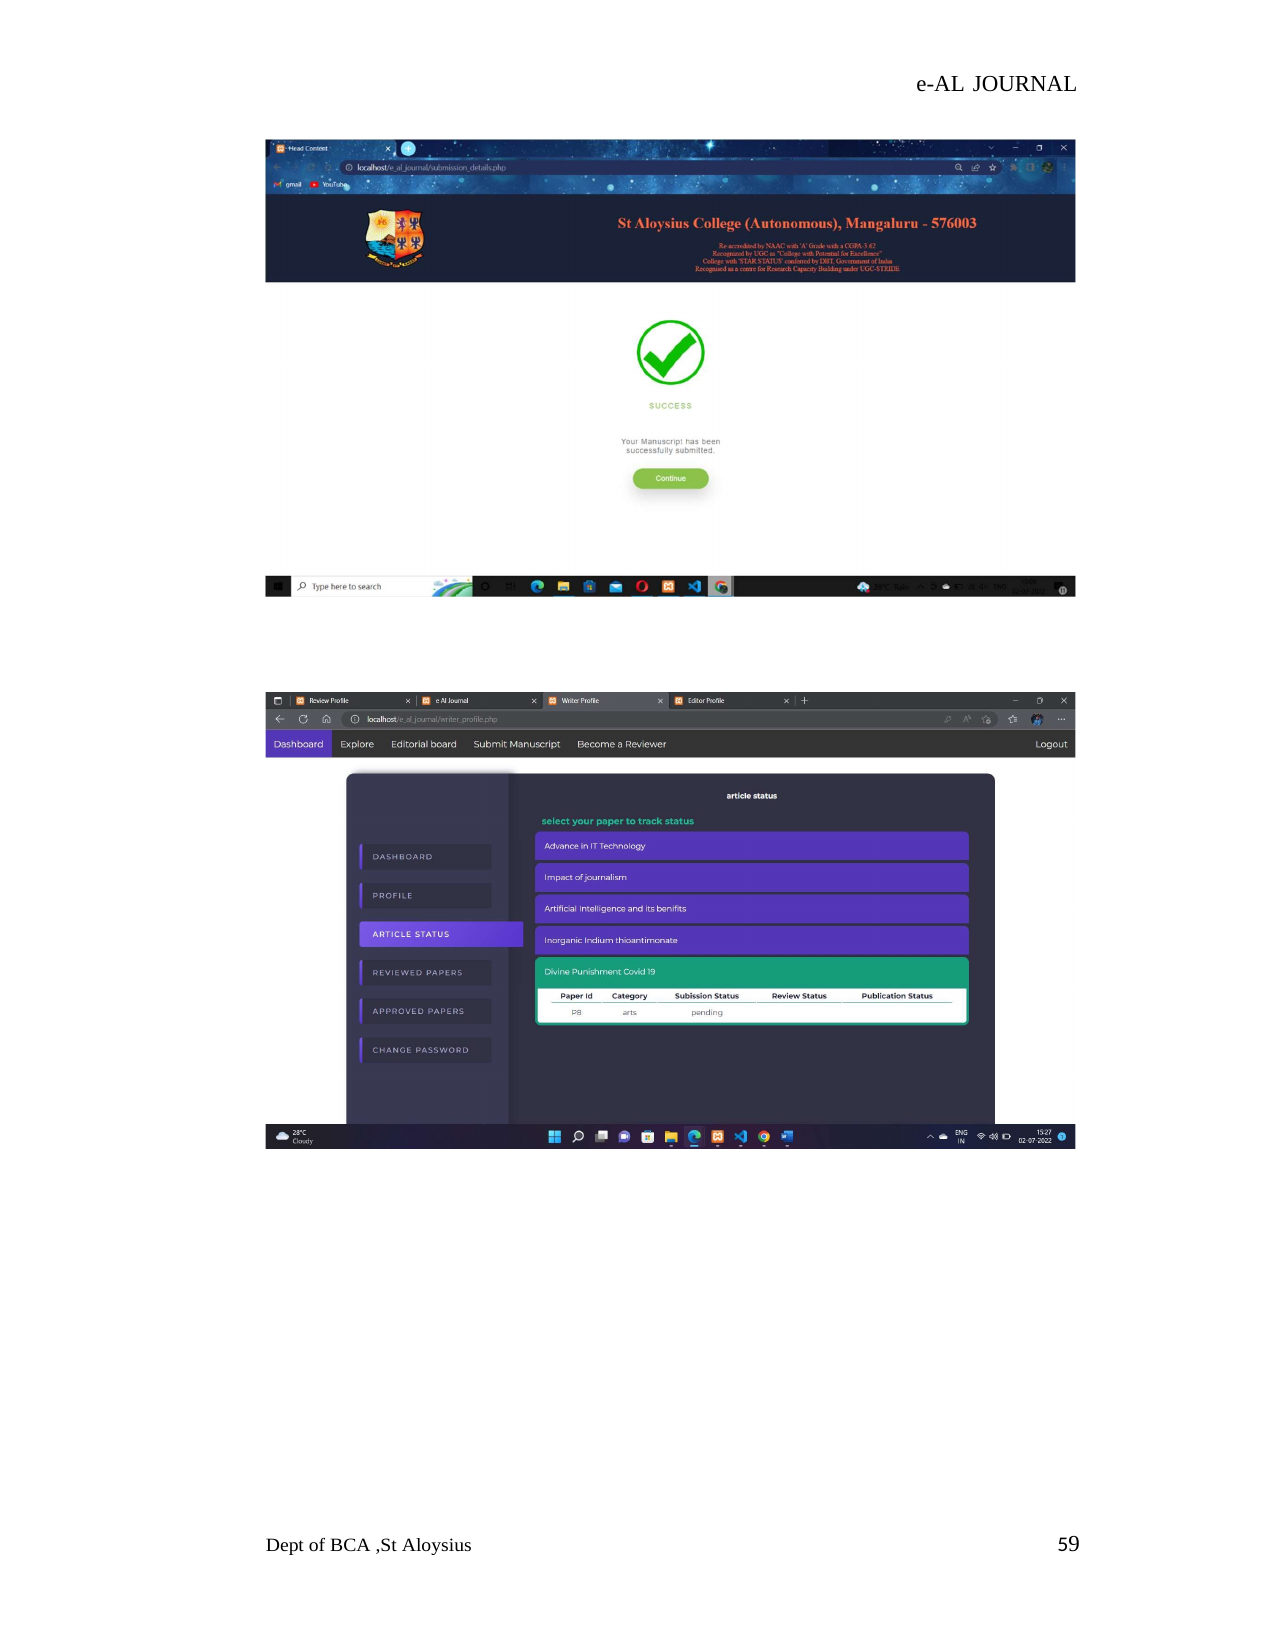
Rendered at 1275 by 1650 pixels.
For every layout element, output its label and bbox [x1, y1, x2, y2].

picture [265, 139, 1076, 597]
picture [265, 692, 1076, 1149]
